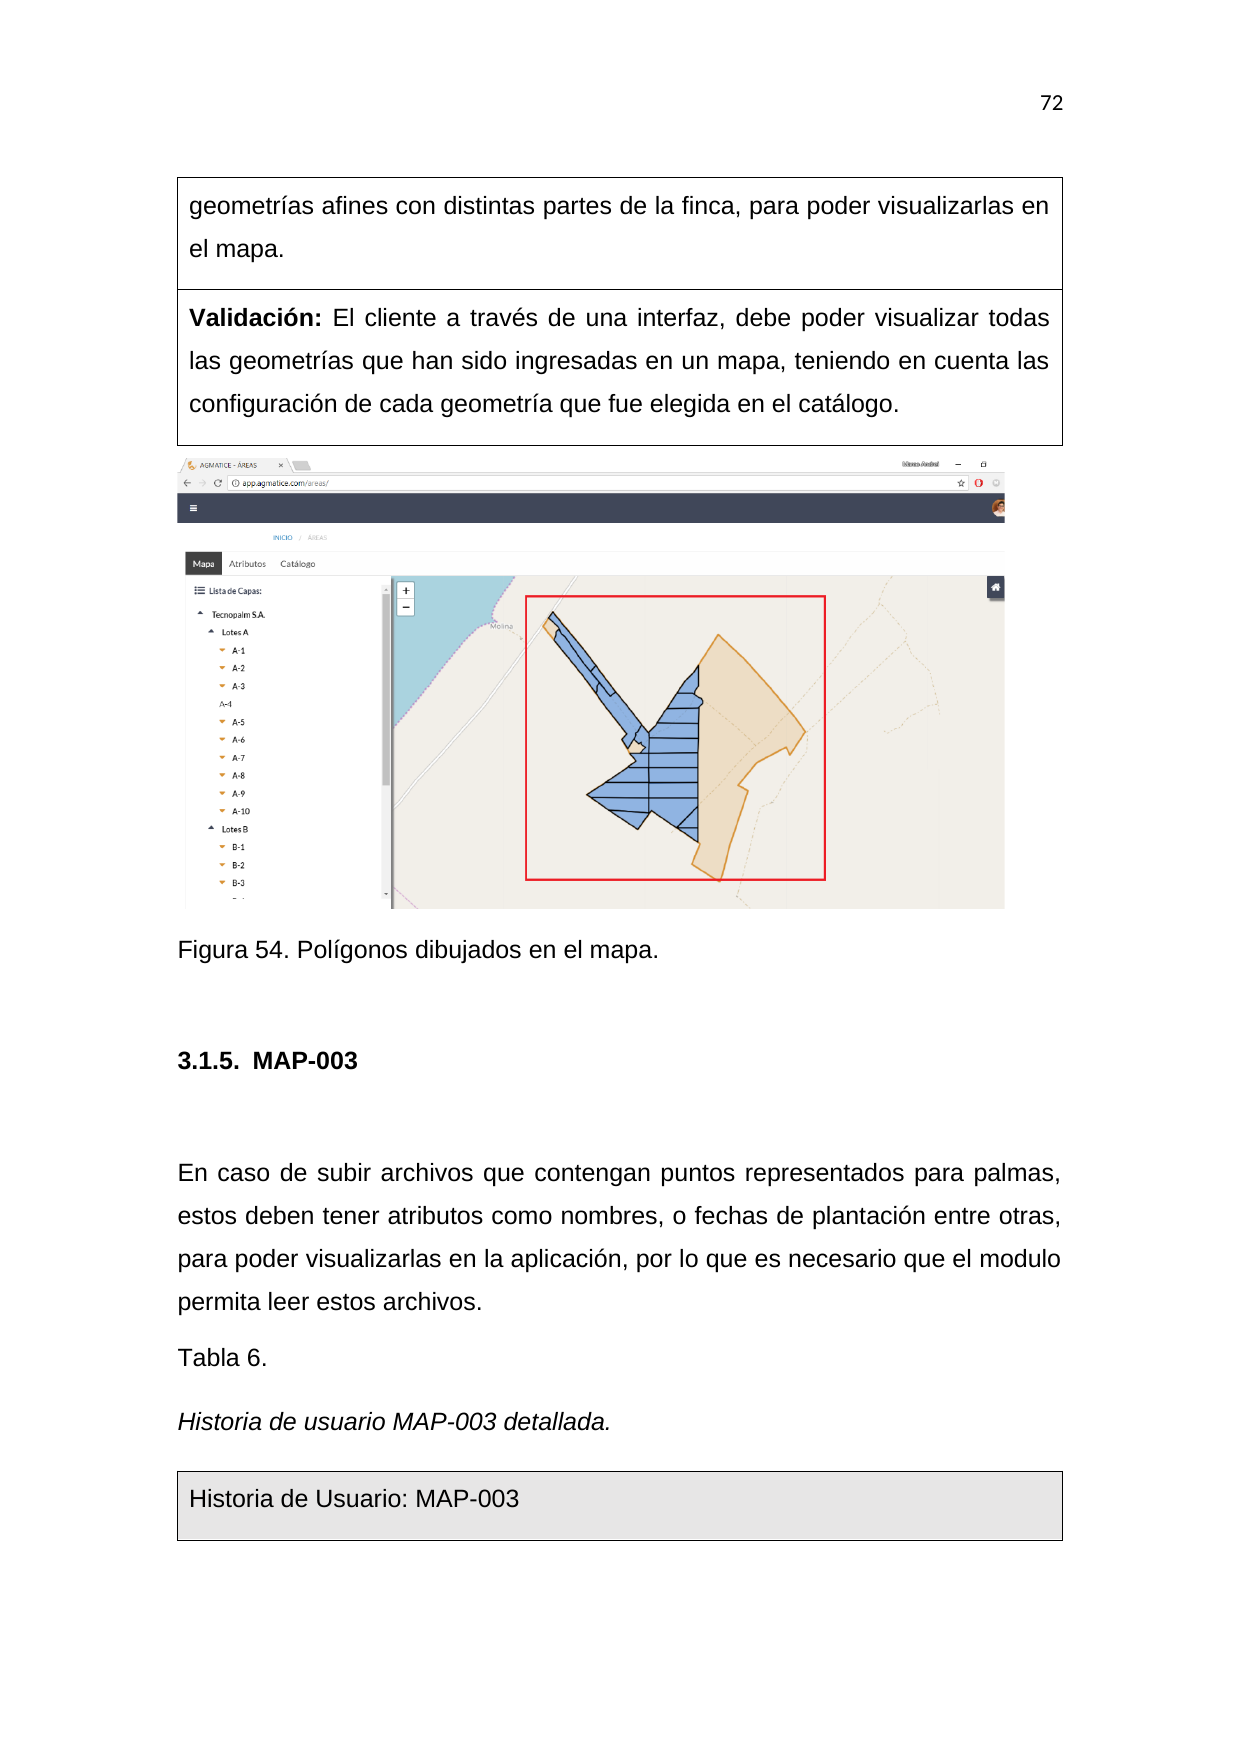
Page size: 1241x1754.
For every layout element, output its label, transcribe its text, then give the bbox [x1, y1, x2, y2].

text Figura 54. Polígonos dibujados en el mapa. [177, 935, 1063, 964]
picture [177, 458, 1005, 909]
table_cell Validación: El cliente a través de una interfaz, debe poder visualizar todas las geometrías que han sido ingresadas en un mapa, teniendo en cuenta las configuración de cada geometría que fue elegida en el catálogo. [178, 290, 1062, 445]
table_header Historia de Usuario: MAP-003 [178, 1472, 1062, 1539]
text En caso de subir archivos que contengan puntos representados para palmas, estos deben tener atributos como nombres, o fechas de plantación entre otras, para poder visualizarlas en la aplicación, por lo que es necesario que el modulo permita leer estos archivos. [177, 1158, 1063, 1316]
subtitle MAP-003 [177, 1046, 1063, 1075]
text Historia de usuario MAP-003 detallada. [177, 1407, 1063, 1435]
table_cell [178, 178, 1062, 289]
text Tabla 6. [177, 1343, 1063, 1371]
